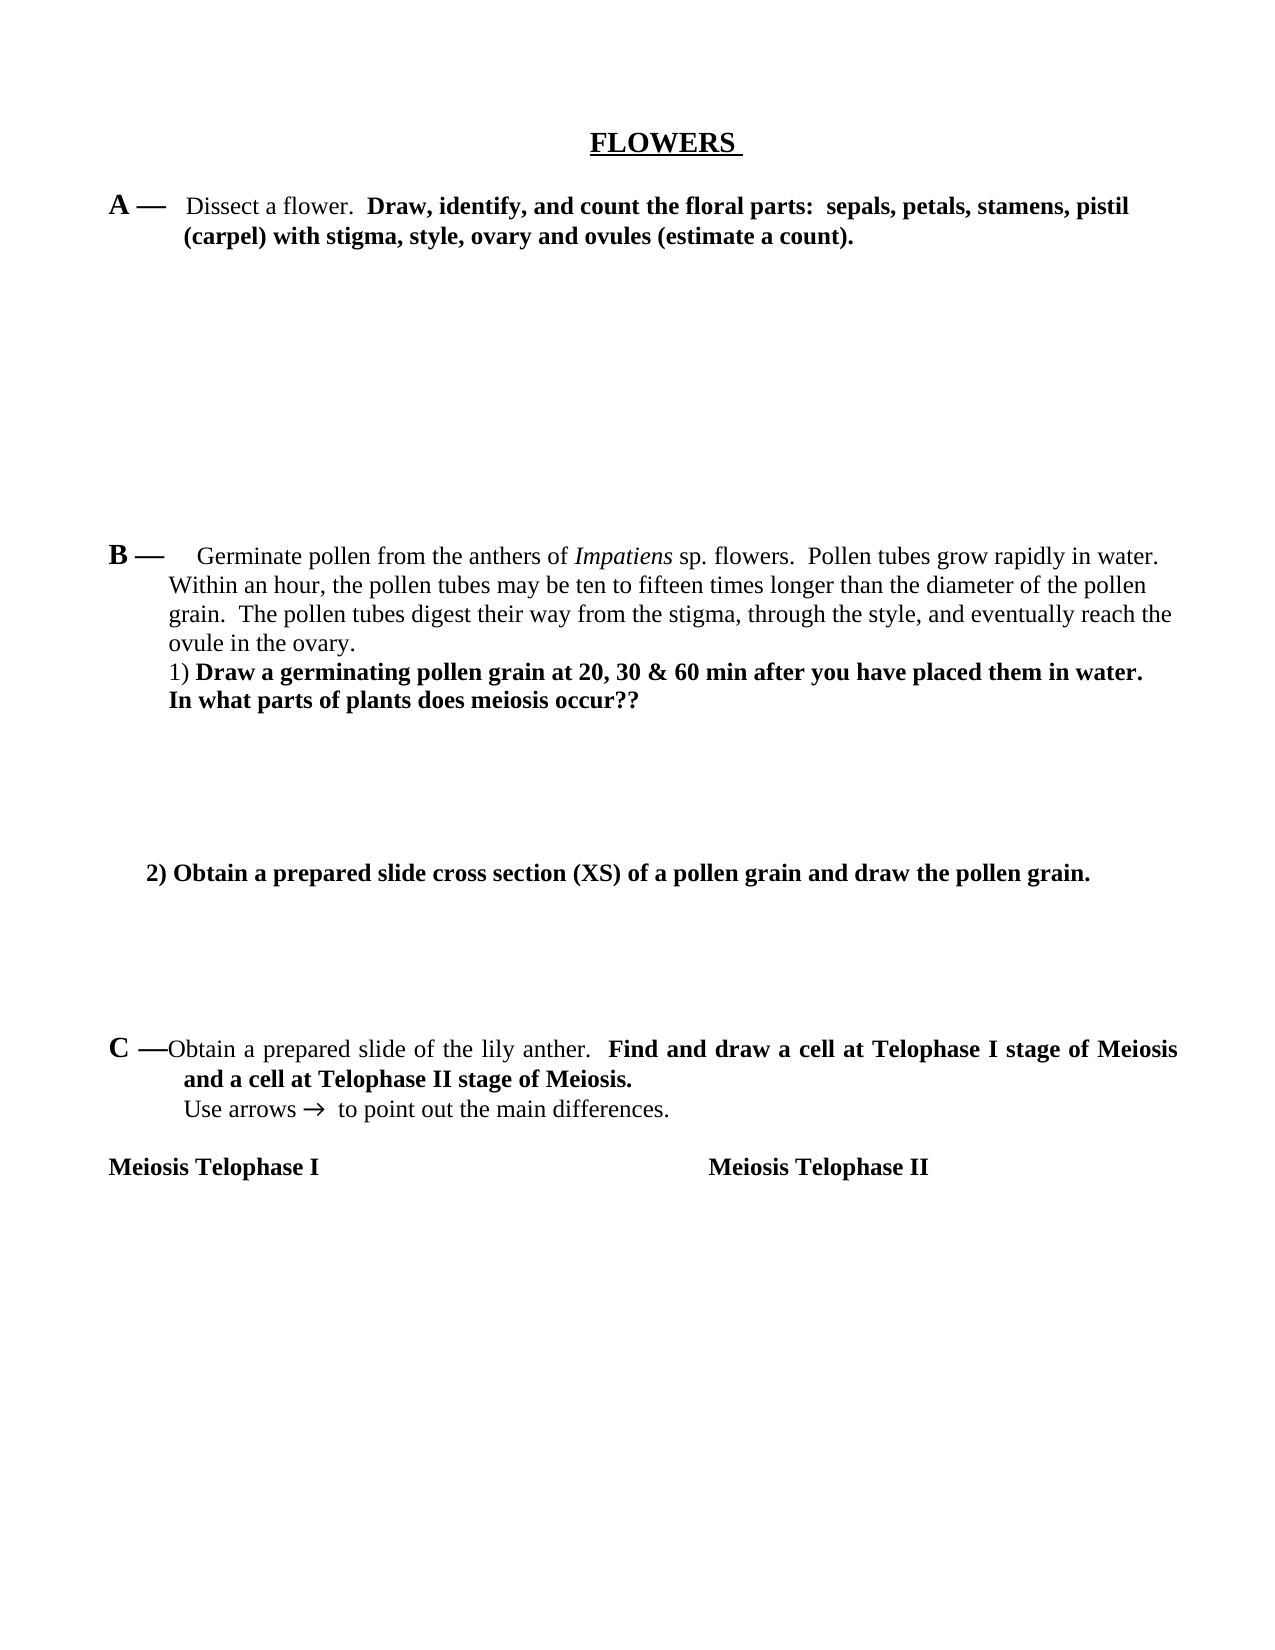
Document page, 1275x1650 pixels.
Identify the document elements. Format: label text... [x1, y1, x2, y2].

text A — Dissect a flower. Draw, identify, and count the floral parts: sepals, petals, stamens, pistil (carpel) with stigma, style, ovary and ovules (estimate a count). [108, 187, 1179, 249]
subtitle FLOWERS [108, 125, 1179, 158]
text Meiosis Telophase I Meiosis Telophase II [108, 1152, 1179, 1181]
text B — Germinate pollen from the anthers of Impatiens sp. flowers. Pollen tubes grow rapidly in water. Within an hour, the pollen tubes may be ten to fifteen times longer than the diameter of the pollen grain. The pollen tubes digest their way from the stigma, through the style, and eventually reach the ovule in the ovary. 1) Draw a germinating pollen grain at 20, 30 & 60 min after you have placed them in water. In what parts of plants does meiosis occur?? [108, 537, 1179, 714]
text 2) Obtain a prepared slide cross section (XS) of a pollen grain and draw the pollen grain. [108, 858, 1179, 887]
text Use arrows → to point out the main differences. [183, 1093, 1179, 1123]
text C —Obtain a prepared slide of the lily anther. Find and draw a cell at Telophase I stage of Meiosis and a cell at Telophase II stage of Meiosis. [108, 1031, 1179, 1093]
